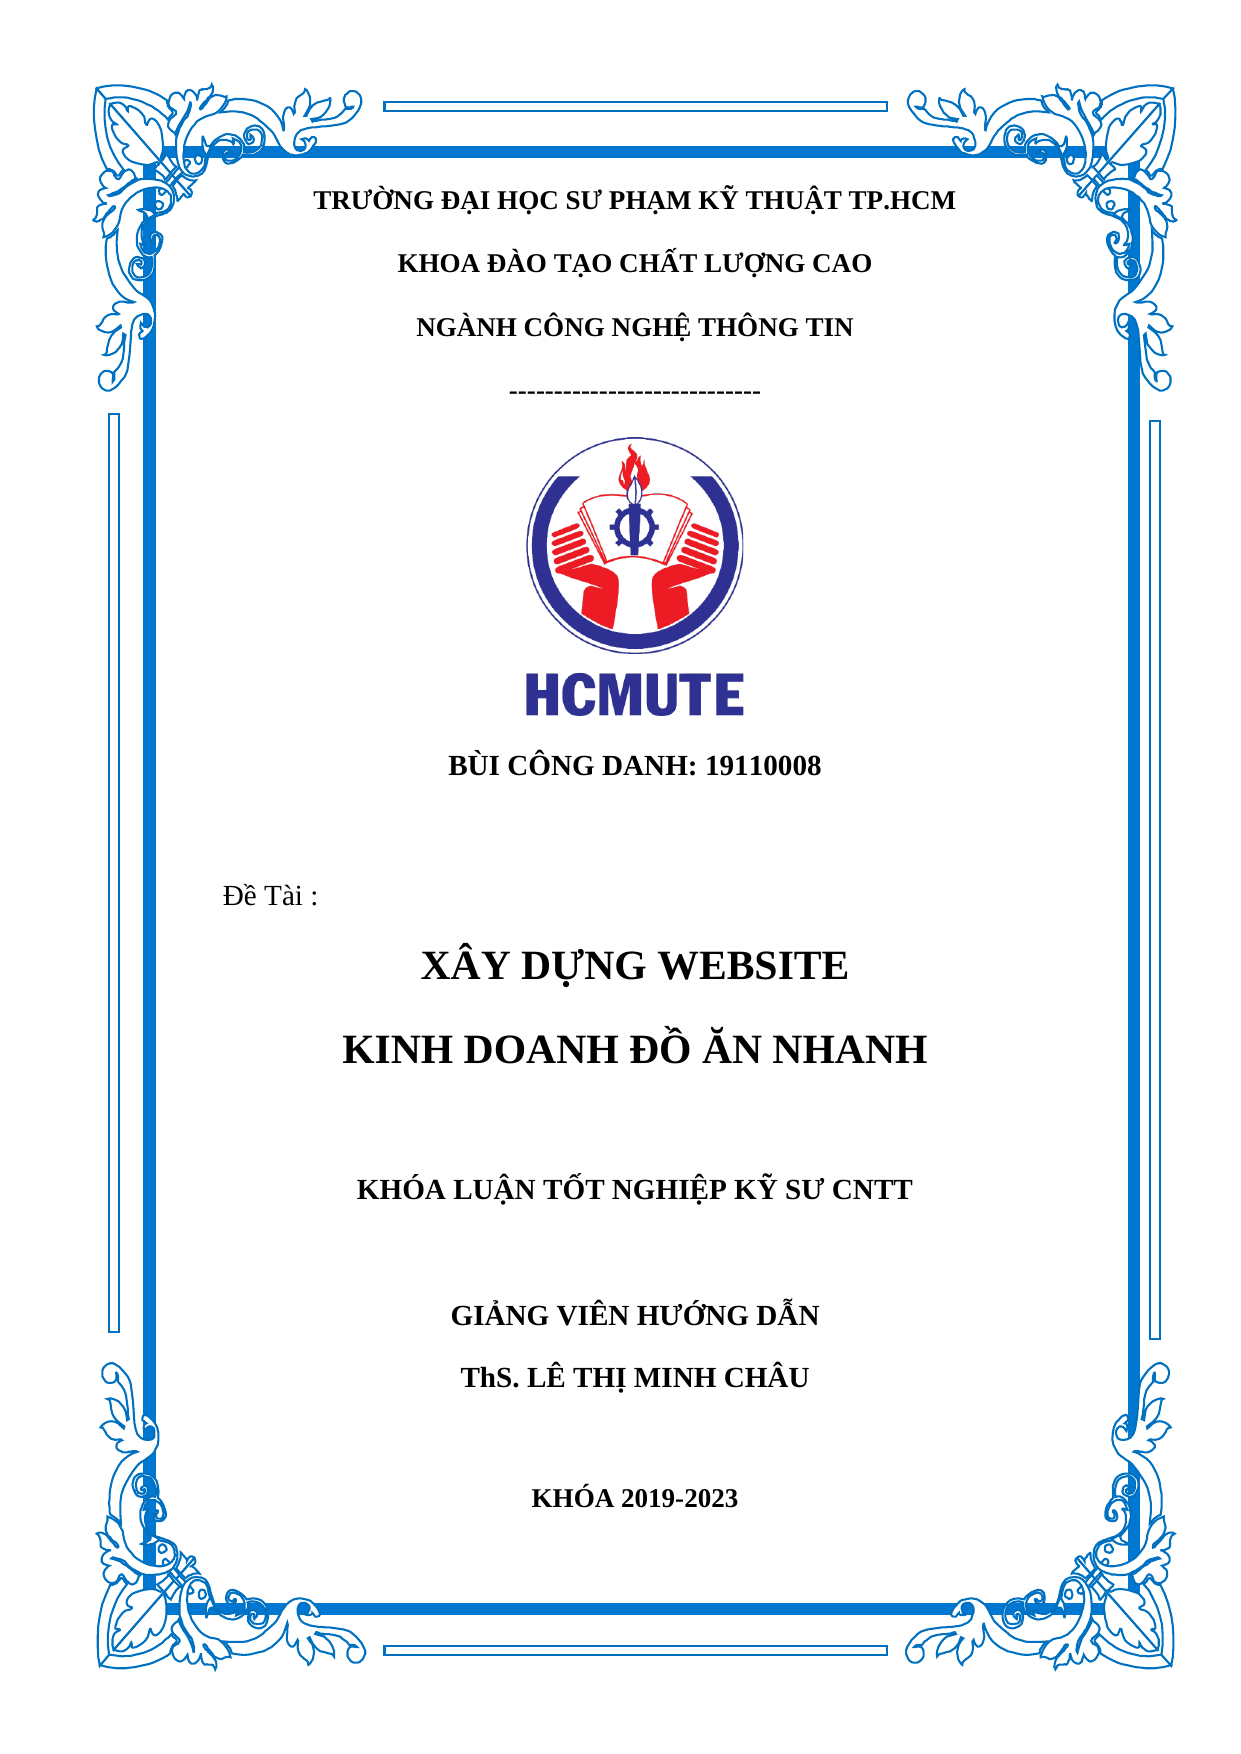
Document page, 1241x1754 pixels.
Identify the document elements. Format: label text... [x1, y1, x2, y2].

text KINH DOANH ĐỒ ĂN NHANH [148, 1025, 1122, 1073]
text KHÓA LUẬN TỐT NGHIỆP KỸ SƯ CNTT [148, 1172, 1122, 1206]
text KHOA ĐÀO TẠO CHẤT LƯỢNG CAO [148, 247, 1122, 278]
picture [526, 437, 744, 716]
text ThS. LÊ THỊ MINH CHÂU [148, 1361, 1122, 1394]
text BÙI CÔNG DANH: 19110008 [148, 748, 1122, 782]
text Đề Tài : [148, 878, 1122, 911]
text TRƯỜNG ĐẠI HỌC SƯ PHẠM KỸ THUẬT TP.HCM [148, 184, 1122, 215]
text GIẢNG VIÊN HƯỚNG DẪN [148, 1298, 1122, 1331]
text NGÀNH CÔNG NGHỆ THÔNG TIN [148, 311, 1122, 342]
text ---------------------------- [148, 374, 1122, 405]
text XÂY DỰNG WEBSITE [148, 941, 1122, 988]
text KHÓA 2019-2023 [148, 1483, 1122, 1514]
